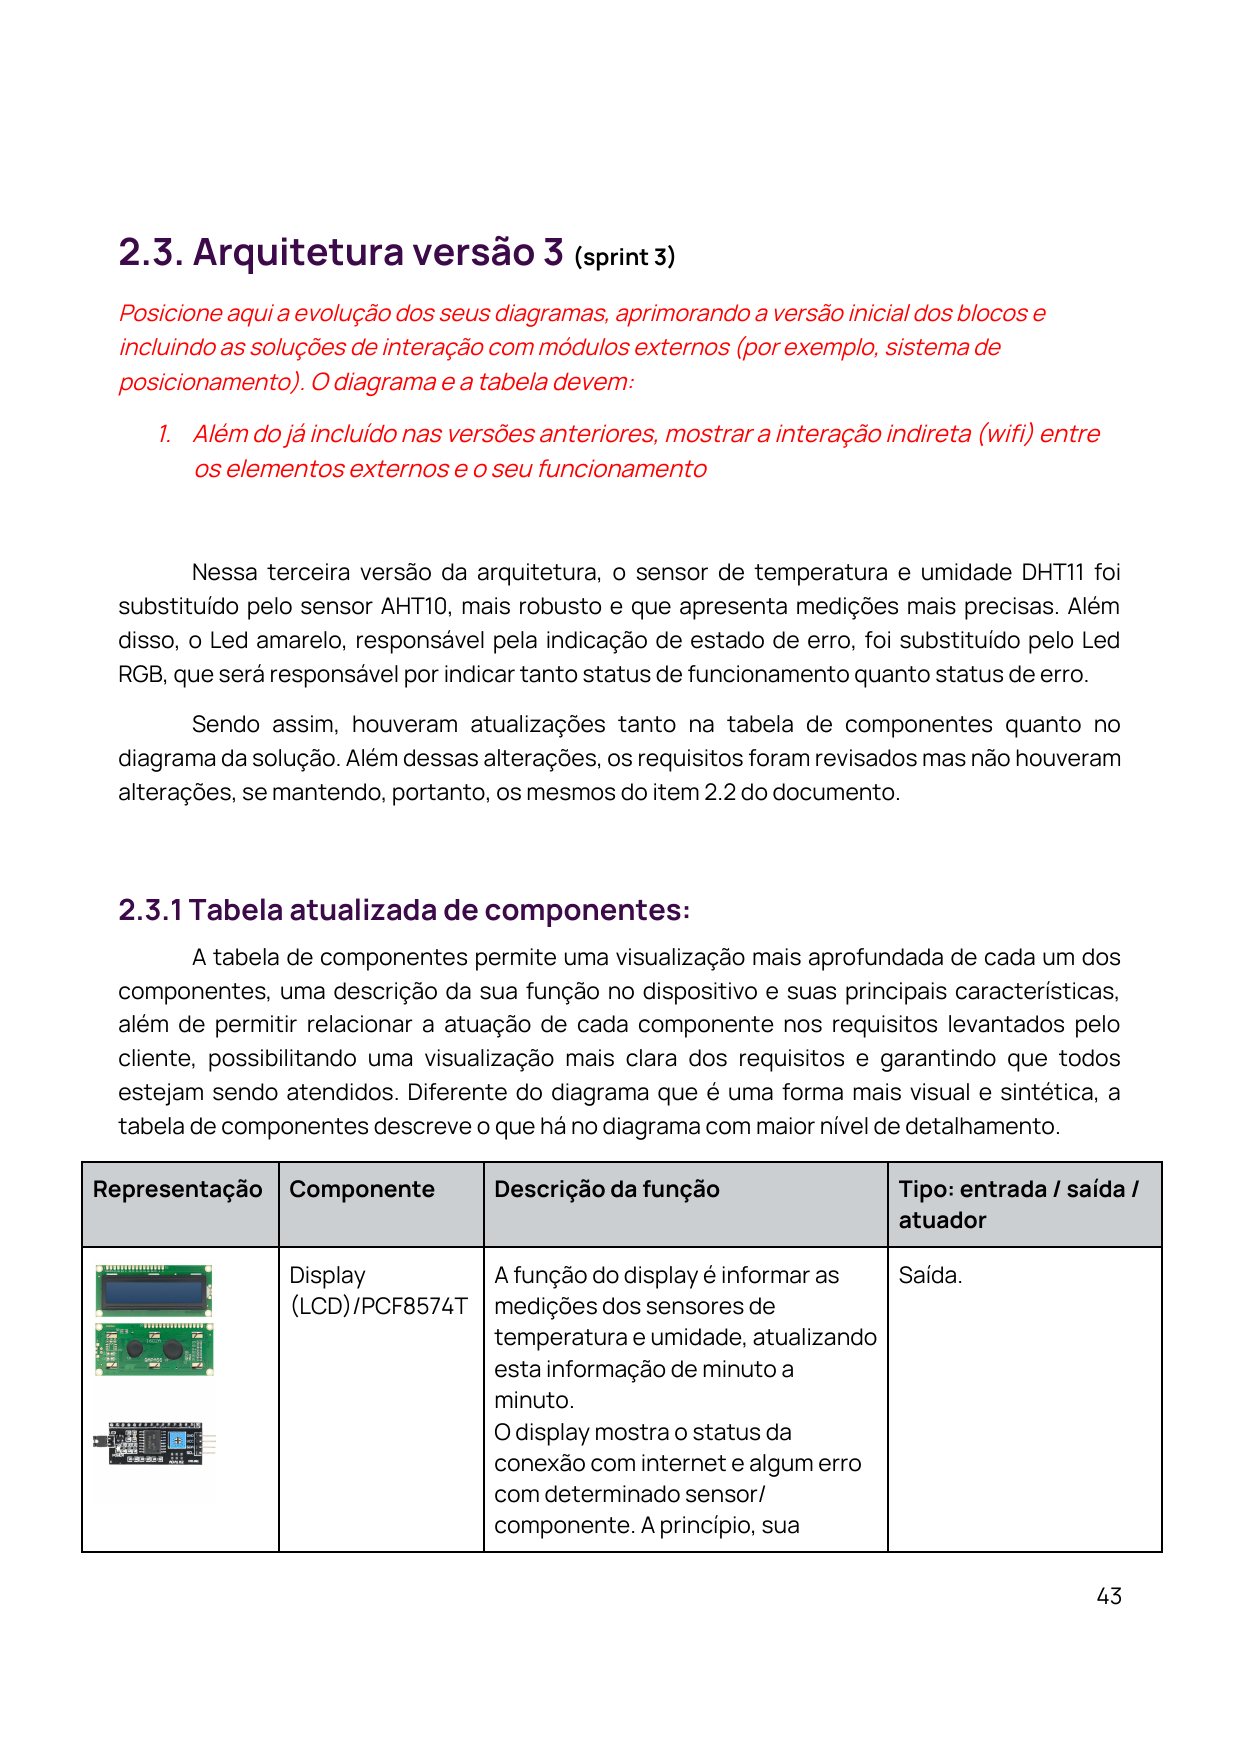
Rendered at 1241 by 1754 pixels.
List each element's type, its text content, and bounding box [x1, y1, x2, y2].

text A tabela de componentes permite uma visualização mais aprofundada de cada um dos componentes, uma descrição da sua função no dispositivo e suas principais características, além de permitir relacionar a atuação de cada componente nos requisitos levantados pelo cliente, possibilitando uma visualização mais clara dos requisitos e garantindo que todos estejam sendo atendidos. Diferente do diagrama que é uma forma mais visual e sintética, a tabela de componentes descreve o que há no diagrama com maior nível de detalhamento. [118, 941, 1122, 1141]
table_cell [485, 1248, 887, 1551]
table_header Tipo: entrada / saída / atuador [889, 1163, 1161, 1246]
subtitle 2.3.1 Tabela atualizada de componentes: [118, 889, 1122, 929]
table_header Componente [280, 1163, 483, 1246]
table_cell Saída. [889, 1248, 1161, 1551]
subtitle 2.3. Arquitetura versão 3 (sprint 3) [118, 225, 1122, 276]
table_header Representação [83, 1163, 278, 1246]
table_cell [280, 1248, 483, 1551]
text Nessa terceira versão da arquitetura, o sensor de temperatura e umidade DHT11 foi substituído pelo sensor AHT10, mais robusto e que apresenta medições mais precisas. Além disso, o Led amarelo, responsável pela indicação de estado de erro, foi substituído pelo Led RGB, que será responsável por indicar tanto status de funcionamento quanto status de erro. [118, 655, 1122, 689]
text Posicione aqui a evolução dos seus diagramas, aprimorando a versão inicial dos blocos e incluindo as soluções de interação com módulos externos (por exemplo, sistema de posicionamento). O diagrama e a tabela devem: [118, 297, 1122, 397]
list Além do já incluído nas versões anteriores, mostrar a interação indireta (wifi) entre os elementos externos e o seu funcionamento [156, 417, 1122, 485]
picture [92, 1258, 217, 1505]
table_header Descrição da função [485, 1163, 887, 1246]
text Sendo assim, houveram atualizações tanto na tabela de componentes quanto no diagrama da solução. Além dessas alterações, os requisitos foram revisados mas não houveram alterações, se mantendo, portanto, os mesmos do item 2.2 do documento. [118, 708, 1122, 807]
table_cell [83, 1248, 278, 1551]
